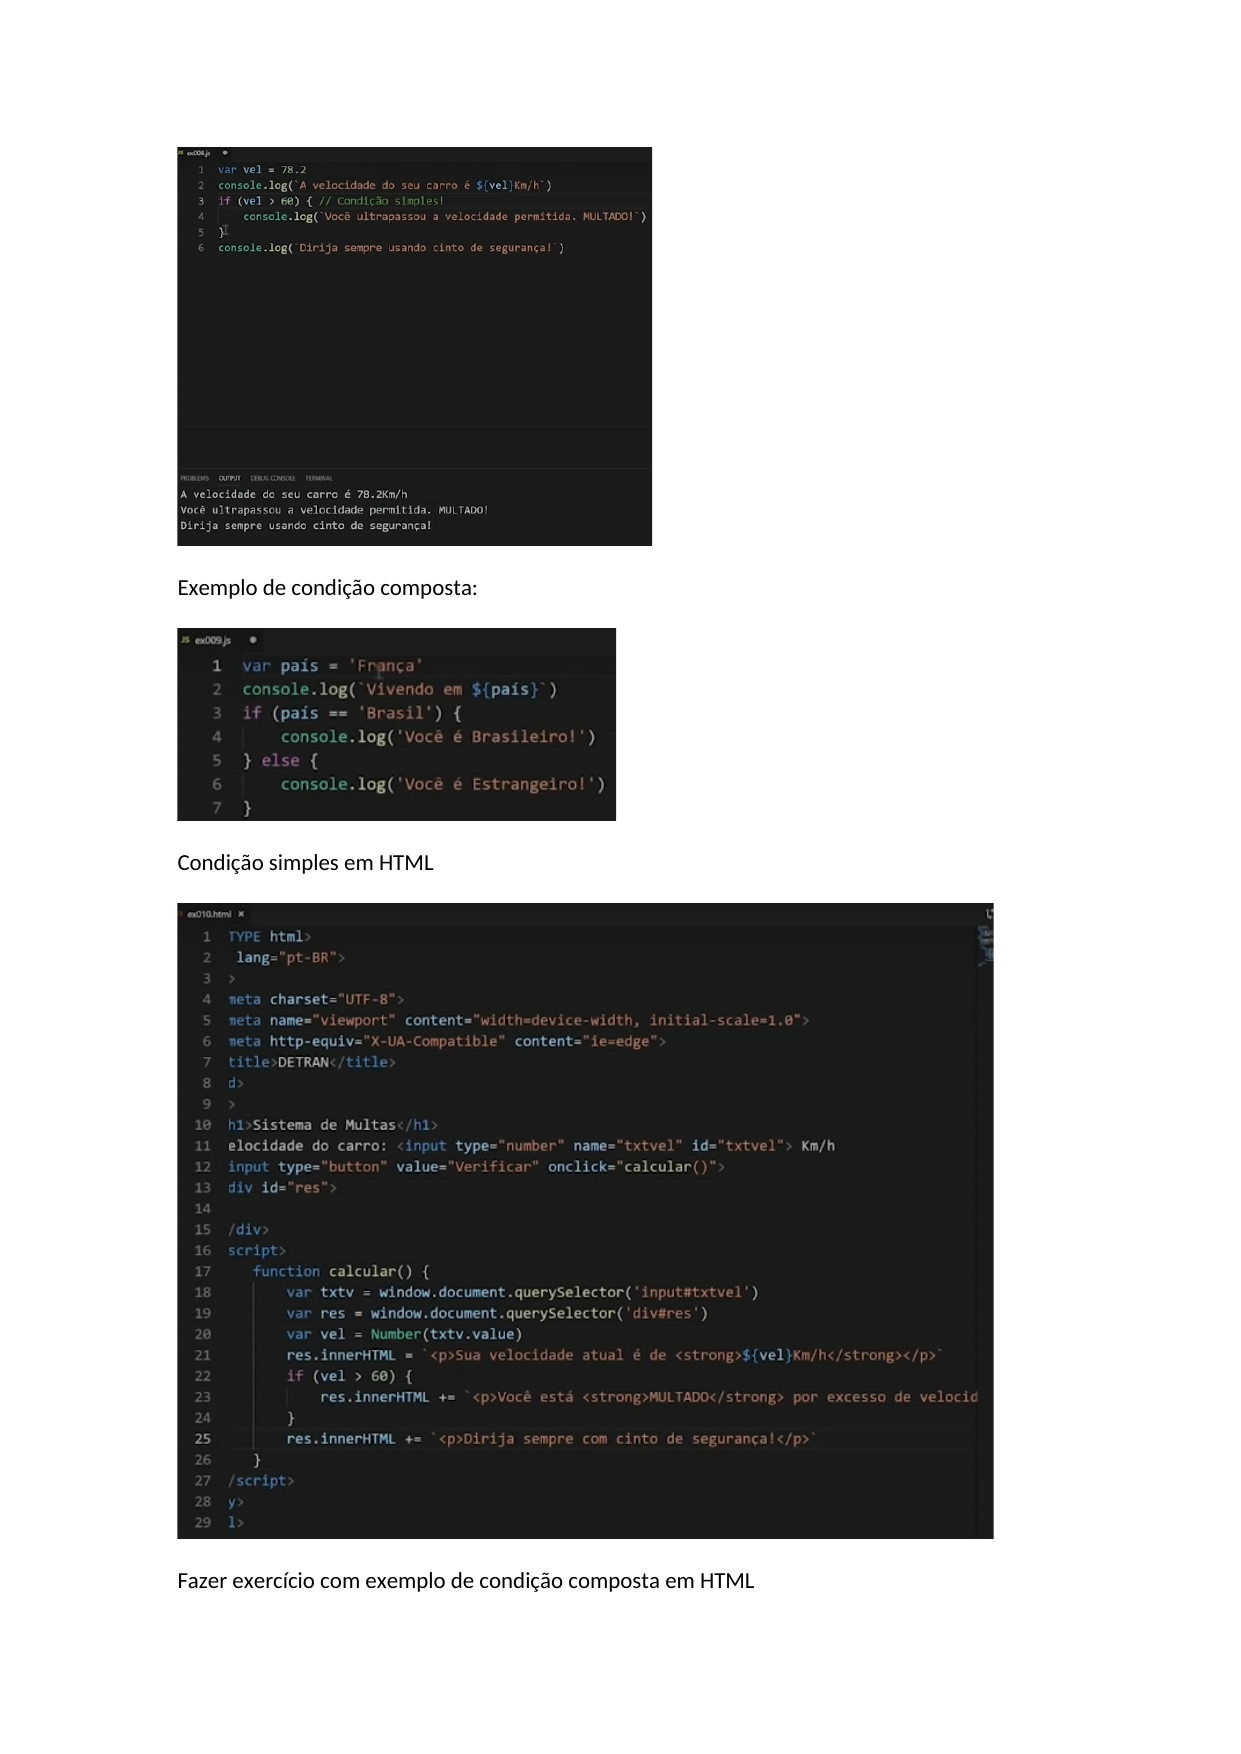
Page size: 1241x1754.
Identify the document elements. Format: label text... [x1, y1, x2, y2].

text Fazer exercício com exemplo de condição composta em HTML [177, 1566, 1063, 1594]
picture [177, 628, 617, 821]
picture [177, 147, 653, 546]
text Exemplo de condição composta: [177, 573, 1063, 601]
text Condição simples em HTML [177, 848, 1063, 876]
picture [177, 903, 994, 1539]
